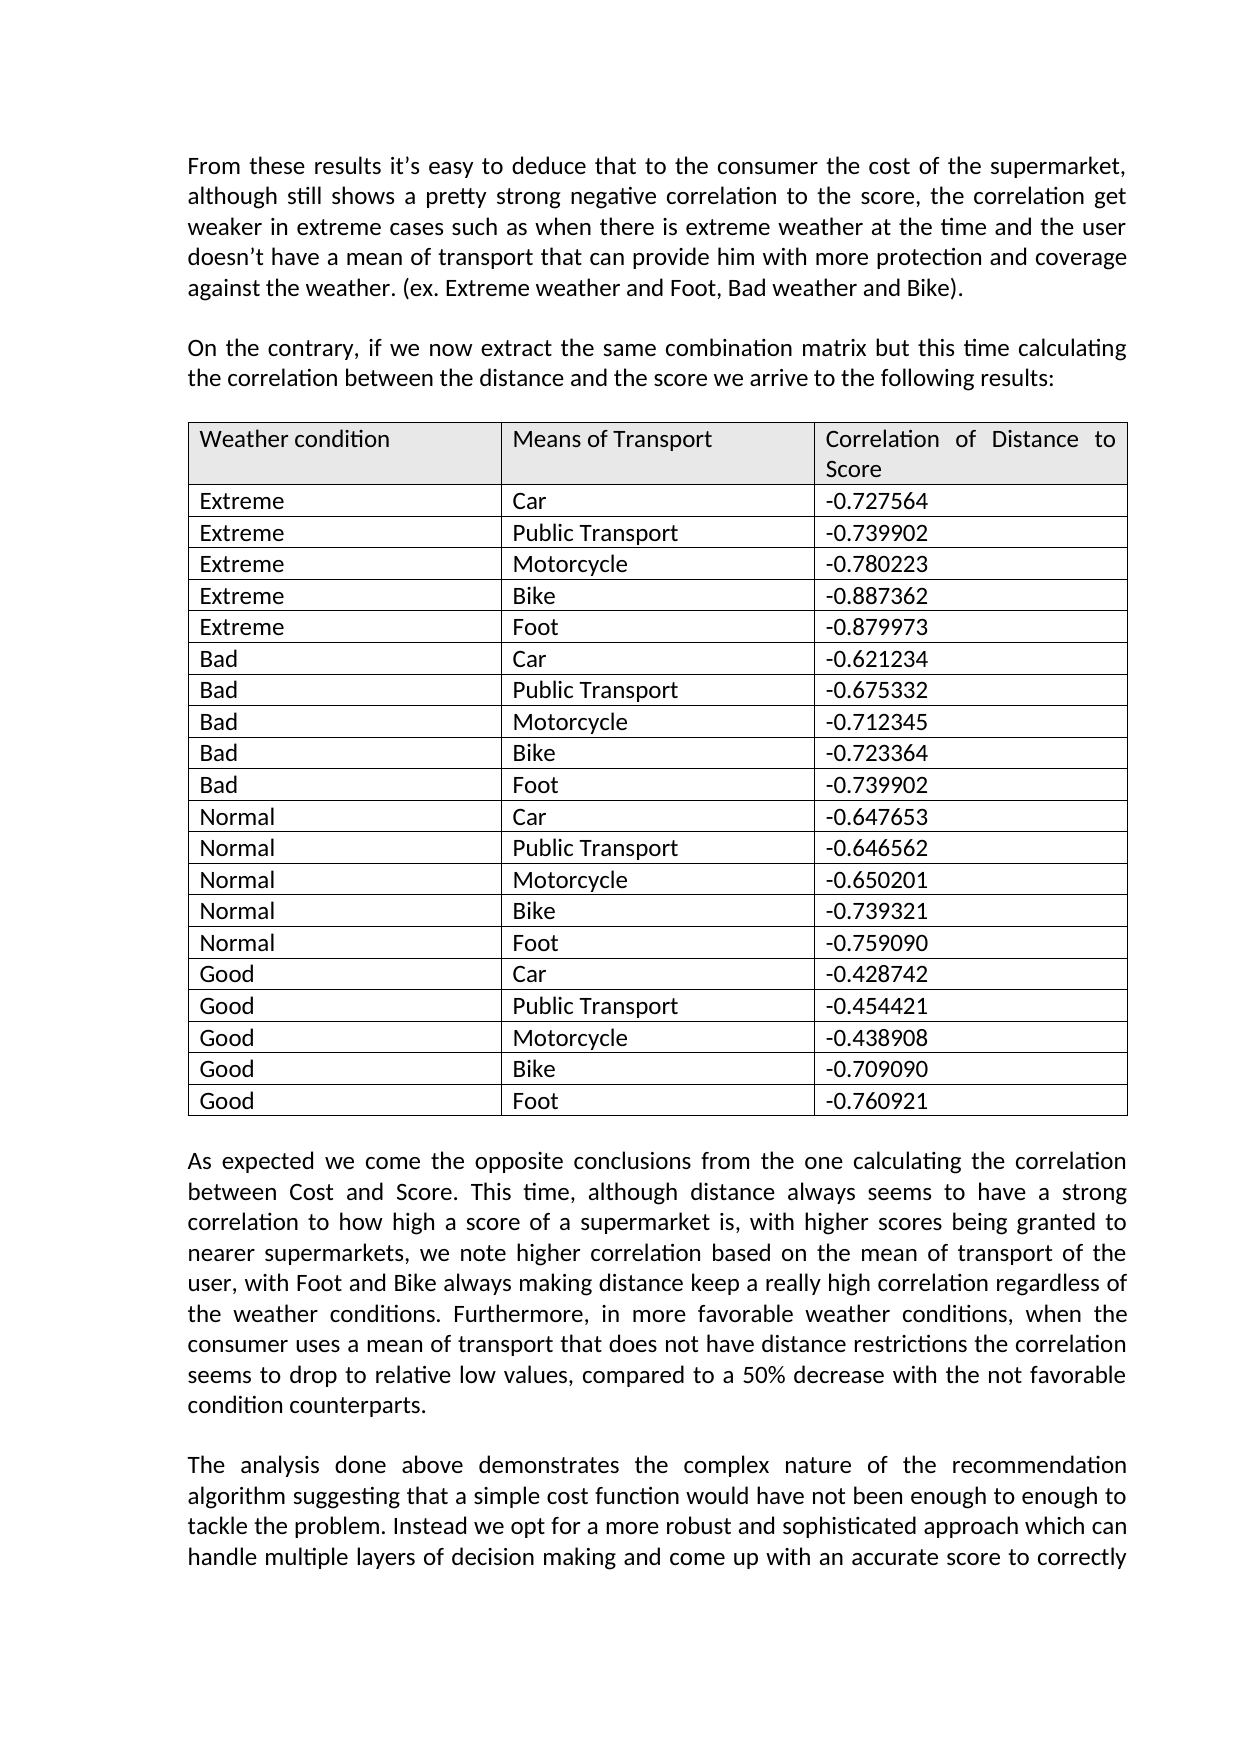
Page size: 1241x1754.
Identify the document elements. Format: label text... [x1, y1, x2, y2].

table_cell Car [502, 801, 814, 831]
table_cell -0.647653 [815, 801, 1127, 831]
table_cell Bad [189, 769, 501, 800]
table_cell -0.879973 [815, 611, 1127, 642]
table_cell Public Transport [502, 990, 814, 1021]
table_cell Extreme [189, 517, 501, 547]
table_cell Public Transport [502, 517, 814, 547]
table_cell Bike [502, 895, 814, 926]
text On the contrary, if we now extract the same combination matrix but this time calculating the correlation between the distance and the score we arrive to the following results: [187, 332, 1129, 393]
table_cell Motorcycle [502, 864, 814, 894]
table_header Correlation of Distance to Score [815, 423, 1127, 484]
table_cell Motorcycle [502, 548, 814, 579]
table_header Weather condition [189, 423, 501, 484]
table_cell -0.646562 [815, 832, 1127, 863]
table_cell Motorcycle [502, 706, 814, 737]
table_cell Extreme [189, 485, 501, 516]
table_cell Bike [502, 580, 814, 610]
table_cell -0.650201 [815, 864, 1127, 894]
table_cell -0.454421 [815, 990, 1127, 1021]
table_cell Public Transport [502, 675, 814, 705]
table_cell Public Transport [502, 832, 814, 863]
table_cell -0.712345 [815, 706, 1127, 737]
table_cell Foot [502, 769, 814, 800]
table_cell Extreme [189, 548, 501, 579]
table_cell Good [189, 1053, 501, 1084]
table_cell Bike [502, 1053, 814, 1084]
table_cell -0.780223 [815, 548, 1127, 579]
table_cell -0.759090 [815, 927, 1127, 957]
table_cell Bad [189, 706, 501, 737]
table_cell -0.675332 [815, 675, 1127, 705]
table_cell Bad [189, 738, 501, 768]
table_cell Normal [189, 895, 501, 926]
text From these results it’s easy to deduce that to the consumer the cost of the supermarket, although still shows a pretty strong negative correlation to the score, the correlation get weaker in extreme cases such as when there is extreme weather at the time and the user doesn’t have a mean of transport that can provide him with more protection and coverage against the weather. (ex. Extreme weather and Foot, Bad weather and Bike). [187, 150, 1129, 303]
table_cell -0.428742 [815, 959, 1127, 989]
table_cell Good [189, 990, 501, 1021]
table_cell Car [502, 959, 814, 989]
table_cell Car [502, 643, 814, 673]
table_cell Normal [189, 864, 501, 894]
table_cell -0.739902 [815, 769, 1127, 800]
table_cell Motorcycle [502, 1022, 814, 1052]
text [187, 1449, 1129, 1571]
table_cell -0.739902 [815, 517, 1127, 547]
table_cell Normal [189, 927, 501, 957]
table_cell Normal [189, 801, 501, 831]
table_cell Foot [502, 1085, 814, 1115]
table_cell Good [189, 959, 501, 989]
table_cell Bike [502, 738, 814, 768]
table_cell Extreme [189, 611, 501, 642]
table_cell Car [502, 485, 814, 516]
table_cell Good [189, 1085, 501, 1115]
table_cell -0.709090 [815, 1053, 1127, 1084]
table_cell Extreme [189, 580, 501, 610]
table_cell -0.887362 [815, 580, 1127, 610]
table_cell -0.739321 [815, 895, 1127, 926]
table_cell -0.621234 [815, 643, 1127, 673]
table_cell Normal [189, 832, 501, 863]
table_header Means of Transport [502, 423, 814, 484]
table_cell Foot [502, 927, 814, 957]
table_cell -0.760921 [815, 1085, 1127, 1115]
text As expected we come the opposite conclusions from the one calculating the correlation between Cost and Score. This time, although distance always seems to have a strong correlation to how high a score of a supermarket is, with higher scores being granted to nearer supermarkets, we note higher correlation based on the mean of transport of the user, with Foot and Bike always making distance keep a really high correlation regardless of the weather conditions. Furthermore, in more favorable weather conditions, when the consumer uses a mean of transport that does not have distance restrictions the correlation seems to drop to relative low values, compared to a 50% decrease with the not favorable condition counterparts. [187, 1146, 1129, 1420]
table_cell -0.727564 [815, 485, 1127, 516]
table_cell Bad [189, 643, 501, 673]
table_cell Foot [502, 611, 814, 642]
table_cell Bad [189, 675, 501, 705]
table_cell Good [189, 1022, 501, 1052]
table_cell -0.723364 [815, 738, 1127, 768]
table_cell -0.438908 [815, 1022, 1127, 1052]
